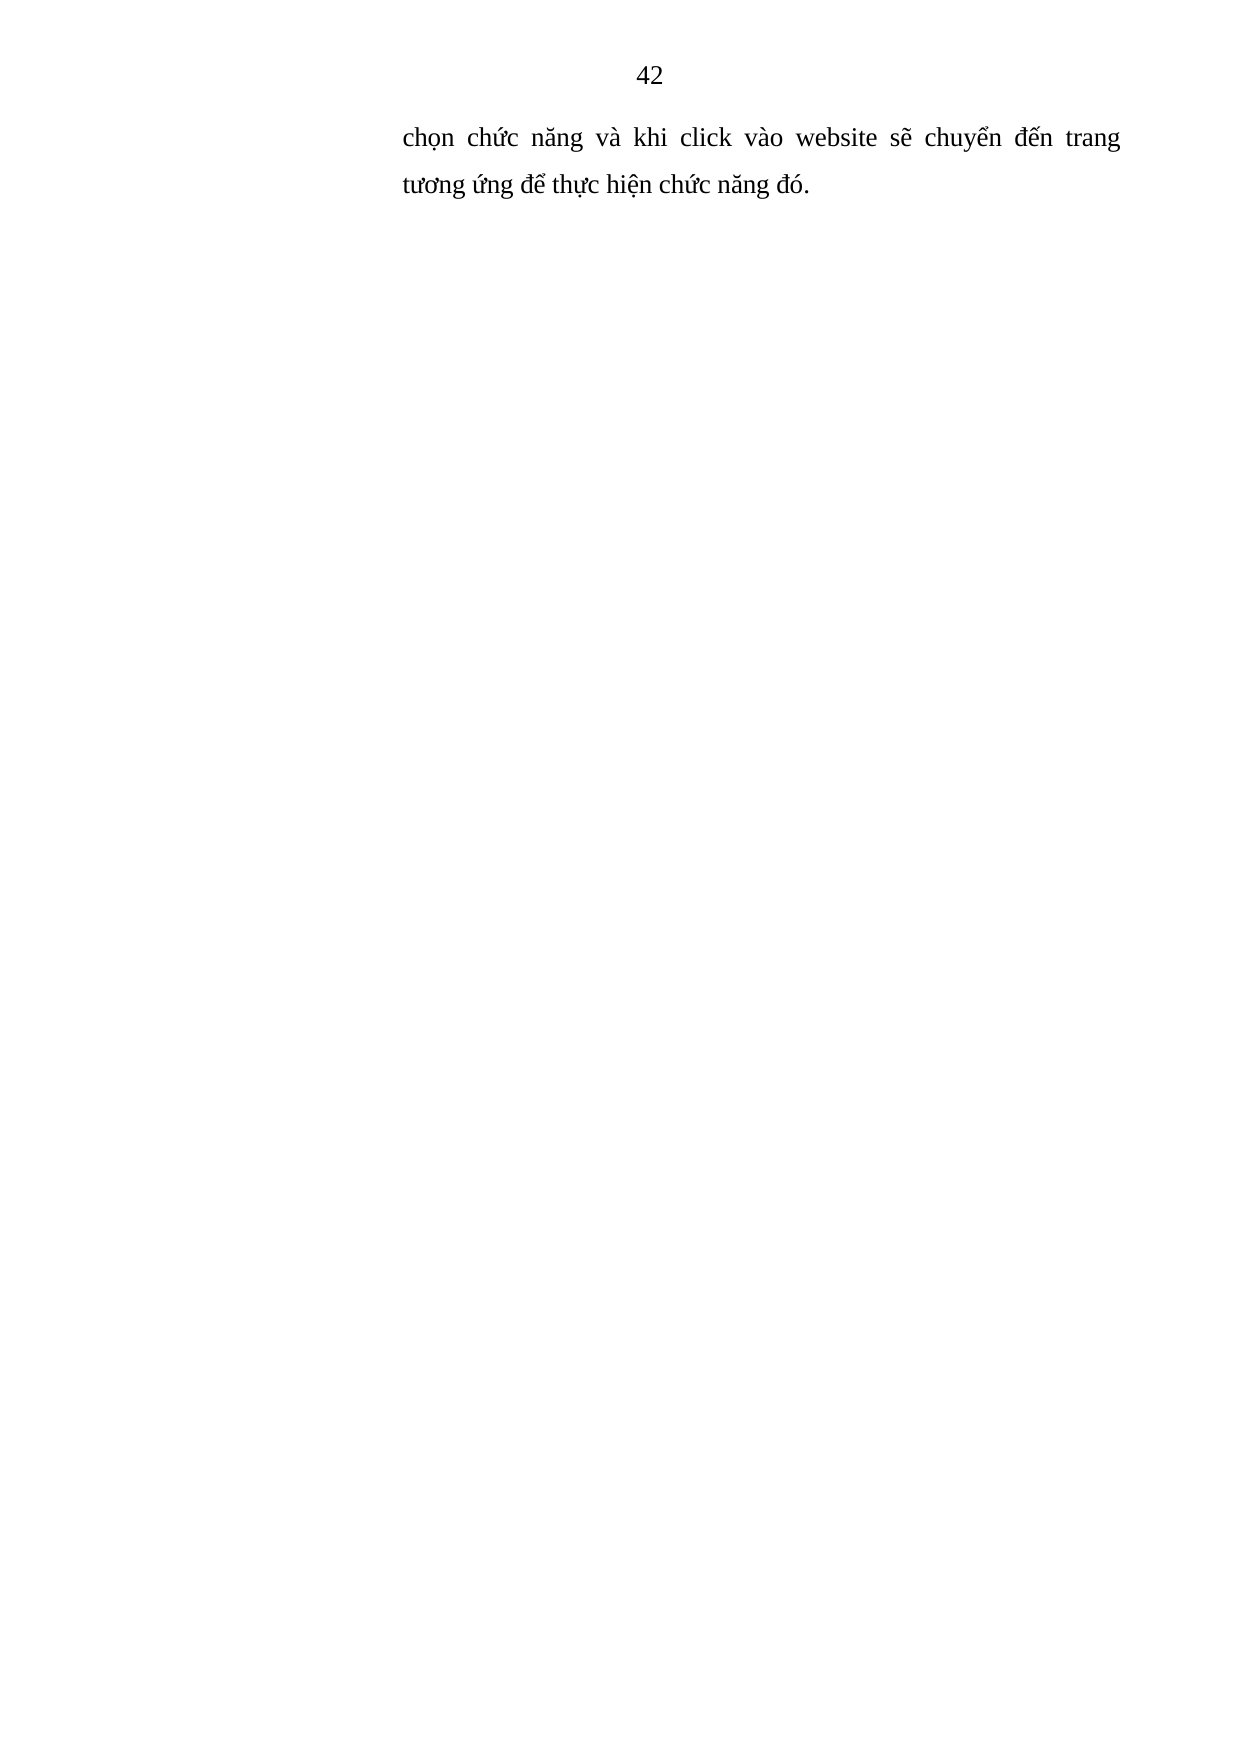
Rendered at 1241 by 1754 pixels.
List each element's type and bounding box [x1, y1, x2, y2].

list [365, 121, 1122, 199]
